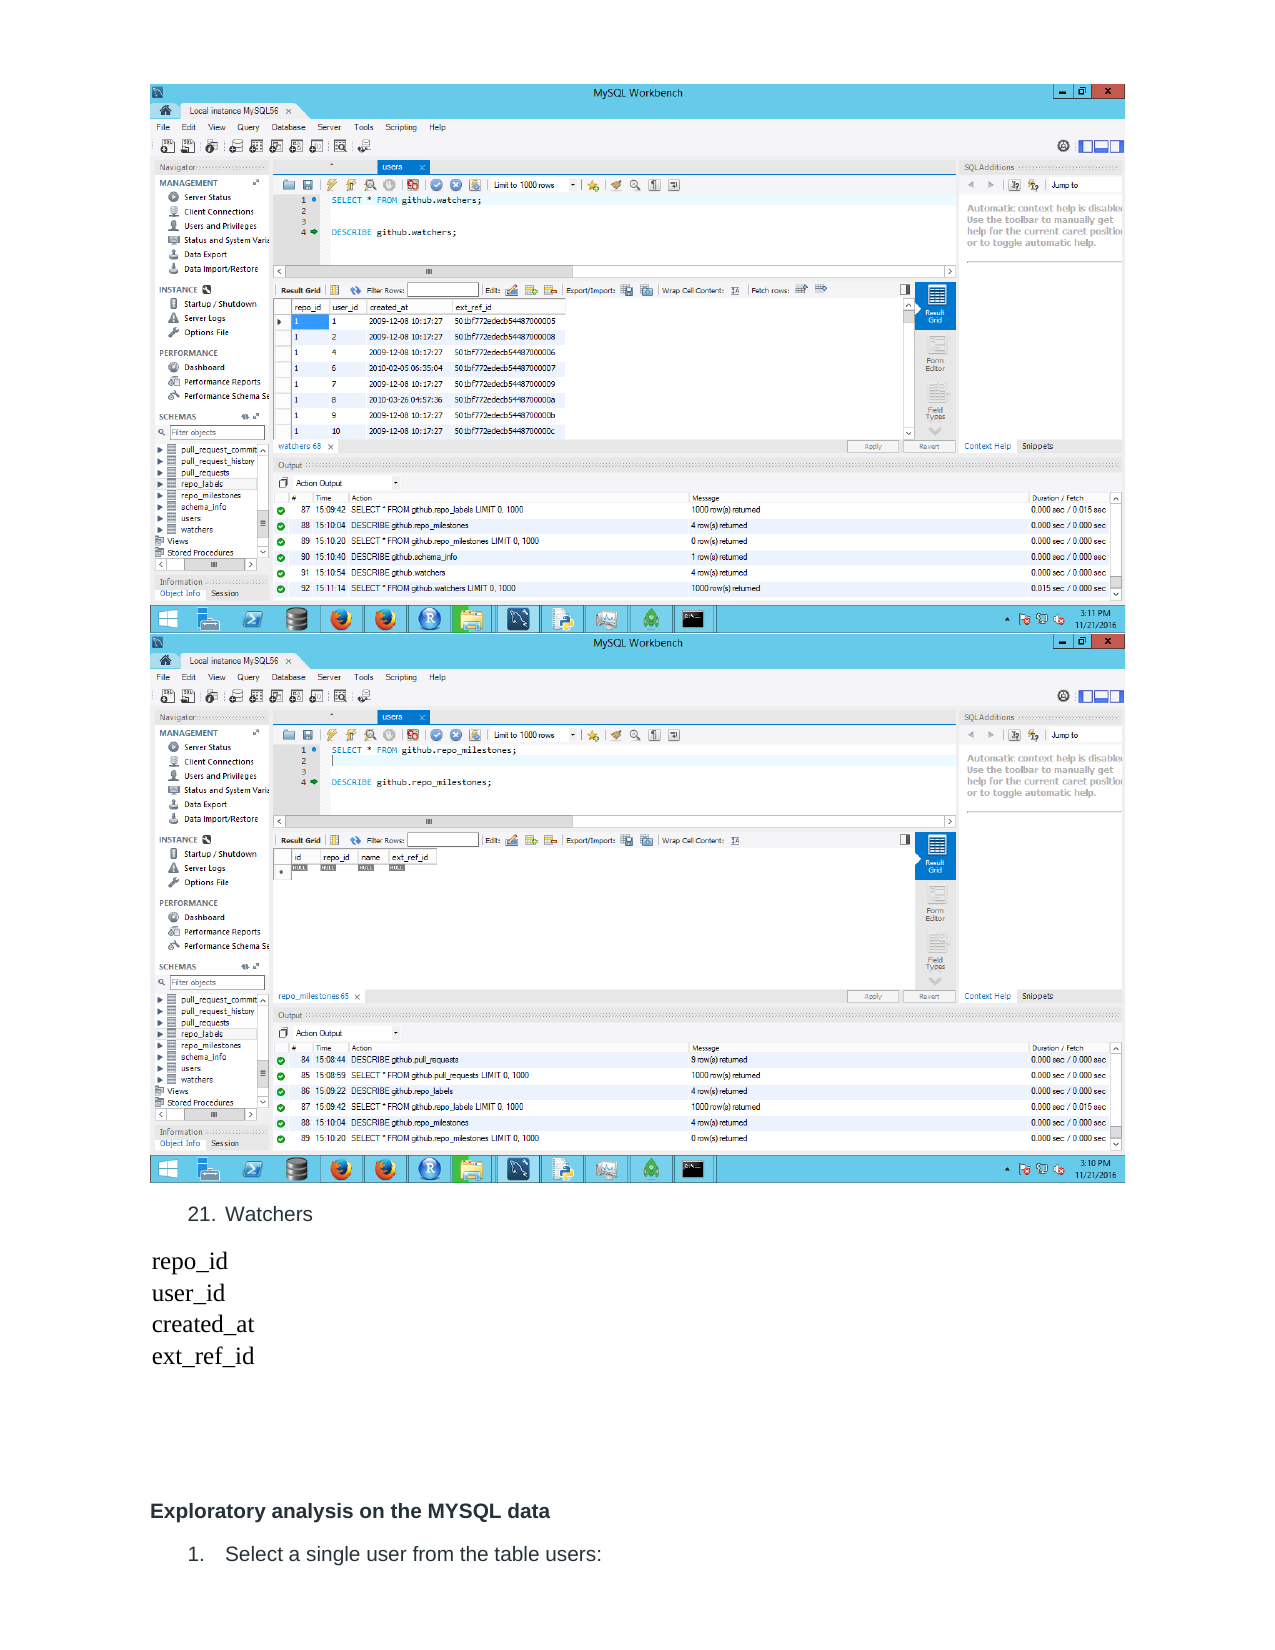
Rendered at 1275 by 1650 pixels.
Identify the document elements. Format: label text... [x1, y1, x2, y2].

list Watchers [187, 1202, 1125, 1226]
table_cell user_id [150, 1276, 262, 1308]
text Exploratory analysis on the MYSQL data [150, 1499, 1125, 1523]
table_cell ext_ref_id [150, 1340, 262, 1372]
picture [150, 634, 1125, 1183]
table_header repo_id [150, 1244, 262, 1276]
picture [150, 84, 1125, 633]
list Select a single user from the table users: [187, 1542, 1125, 1566]
table_cell created_at [150, 1308, 262, 1340]
